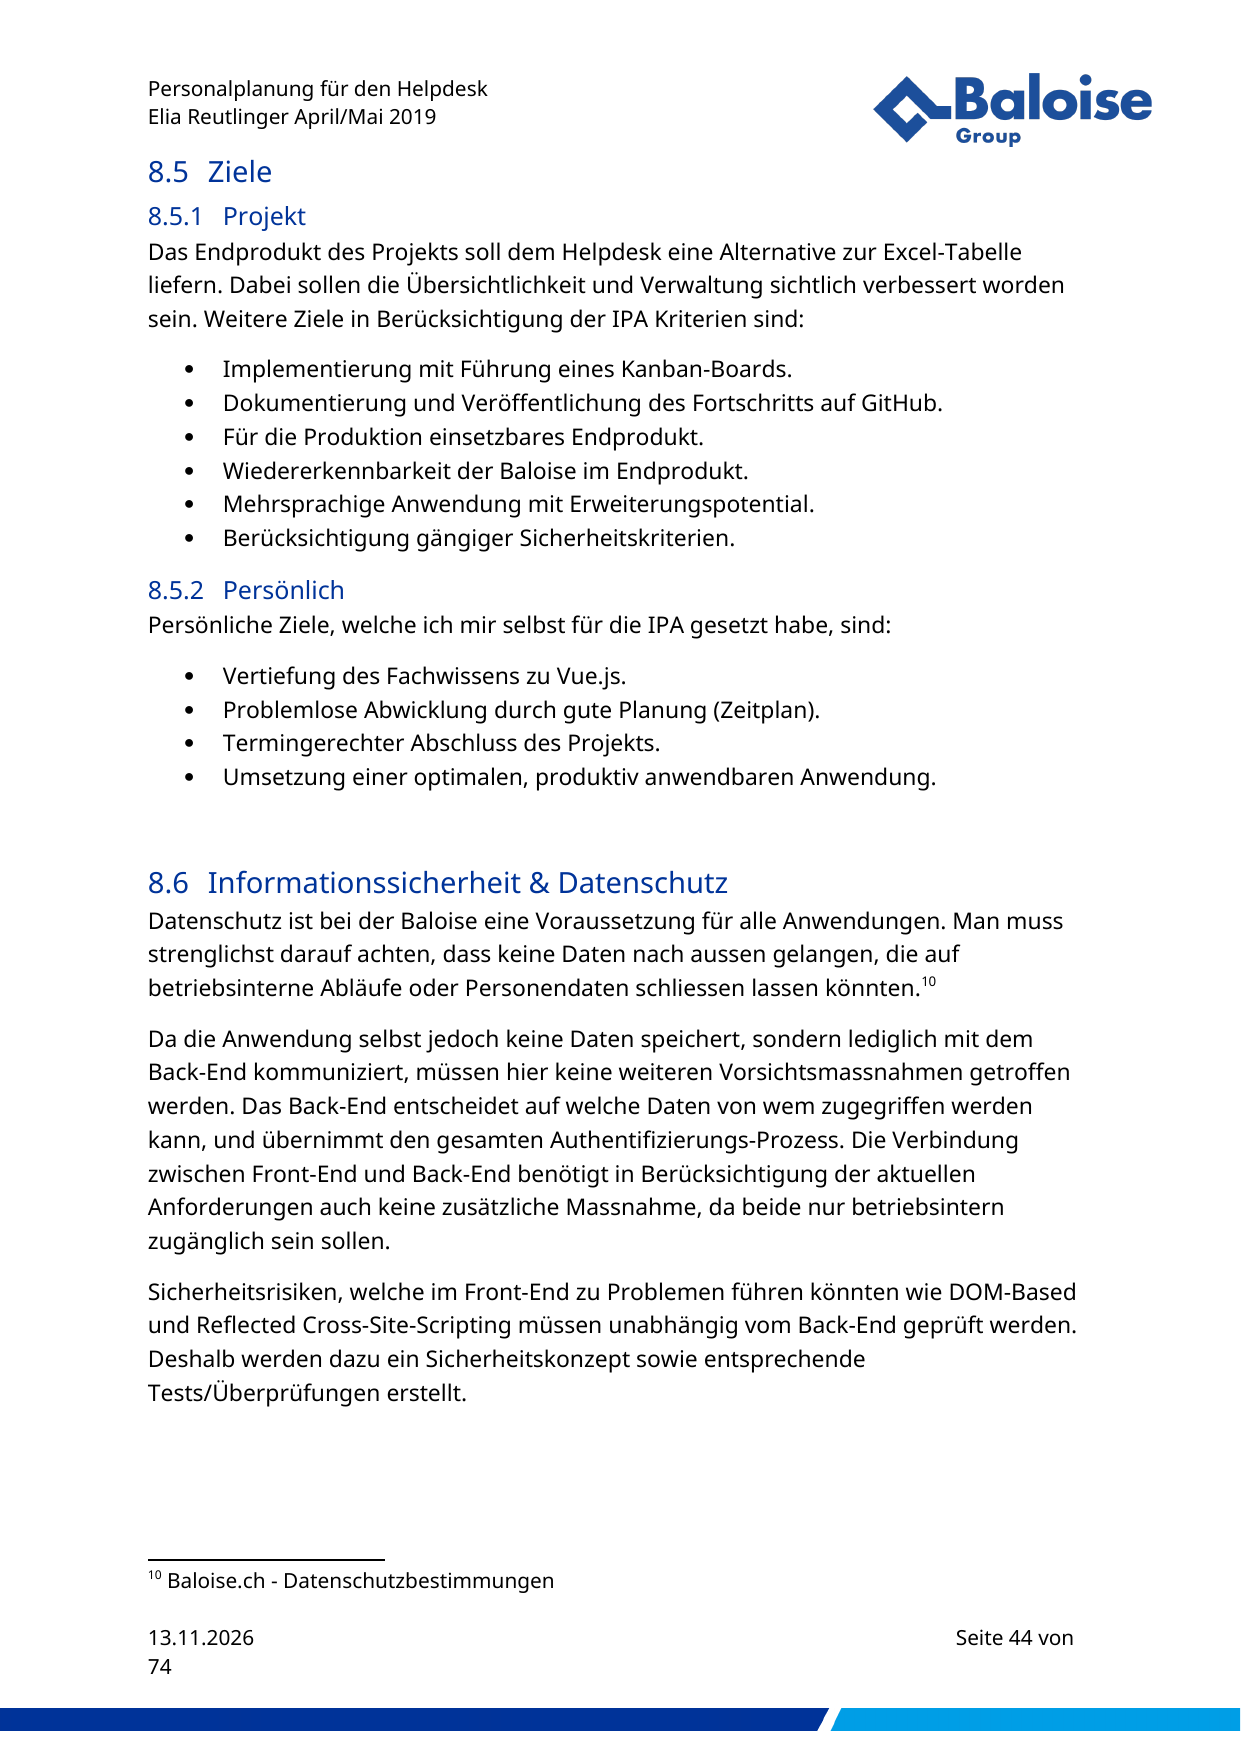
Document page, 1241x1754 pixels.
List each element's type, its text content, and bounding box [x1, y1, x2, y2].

subtitle Projekt [148, 199, 1093, 233]
list Berücksichtigung gängiger Sicherheitskriterien. [185, 522, 1093, 553]
subtitle Informationssicherheit & Datenschutz [148, 862, 1093, 902]
list Vertiefung des Fachwissens zu Vue.js. [185, 660, 1093, 691]
picture [873, 73, 1152, 147]
text Datenschutz ist bei der Baloise eine Voraussetzung für alle Anwendungen. Man muss strenglichst darauf achten, dass keine Daten nach aussen gelangen, die auf betriebsinterne Abläufe oder Personendaten schliessen lassen könnten. [148, 905, 1093, 1003]
text Das Endprodukt des Projekts soll dem Helpdesk eine Alternative zur Excel-Tabelle liefern. Dabei sollen die Übersichtlichkeit und Verwaltung sichtlich verbessert worden sein. Weitere Ziele in Berücksichtigung der IPA Kriterien sind: [148, 236, 1093, 334]
subtitle Persönlich [148, 573, 1093, 607]
text Persönliche Ziele, welche ich mir selbst für die IPA gesetzt habe, sind: [148, 609, 1093, 641]
text Da die Anwendung selbst jedoch keine Daten speichert, sondern lediglich mit dem Back-End kommuniziert, müssen hier keine weiteren Vorsichtsmassnahmen getroffen werden. Das Back-End entscheidet auf welche Daten von wem zugegriffen werden kann, und übernimmt den gesamten Authentifizierungs-Prozess. Die Verbindung zwischen Front-End und Back-End benötigt in Berücksichtigung der aktuellen Anforderungen auch keine zusätzliche Massnahme, da beide nur betriebsintern zugänglich sein sollen. [148, 1023, 1093, 1256]
list Umsetzung einer optimalen, produktiv anwendbaren Anwendung. [185, 761, 1093, 792]
list Dokumentierung und Veröffentlichung des Fortschritts auf GitHub. [185, 387, 1093, 418]
picture [0, 1708, 1241, 1733]
list Mehrsprachige Anwendung mit Erweiterungspotential. [185, 488, 1093, 520]
list Implementierung mit Führung eines Kanban-Boards. [185, 353, 1093, 385]
text Sicherheitsrisiken, welche im Front-End zu Problemen führen könnten wie DOM-Based und Reflected Cross-Site-Scripting müssen unabhängig vom Back-End geprüft werden. Deshalb werden dazu ein Sicherheitskonzept sowie entsprechende Tests/Überprüfungen erstellt. [148, 1276, 1093, 1408]
subtitle Ziele [148, 152, 1093, 191]
list Termingerechter Abschluss des Projekts. [185, 727, 1093, 758]
list Für die Produktion einsetzbares Endprodukt. [185, 421, 1093, 452]
list Problemlose Abwicklung durch gute Planung (Zeitplan). [185, 693, 1093, 725]
list Wiedererkennbarkeit der Baloise im Endprodukt. [185, 455, 1093, 486]
